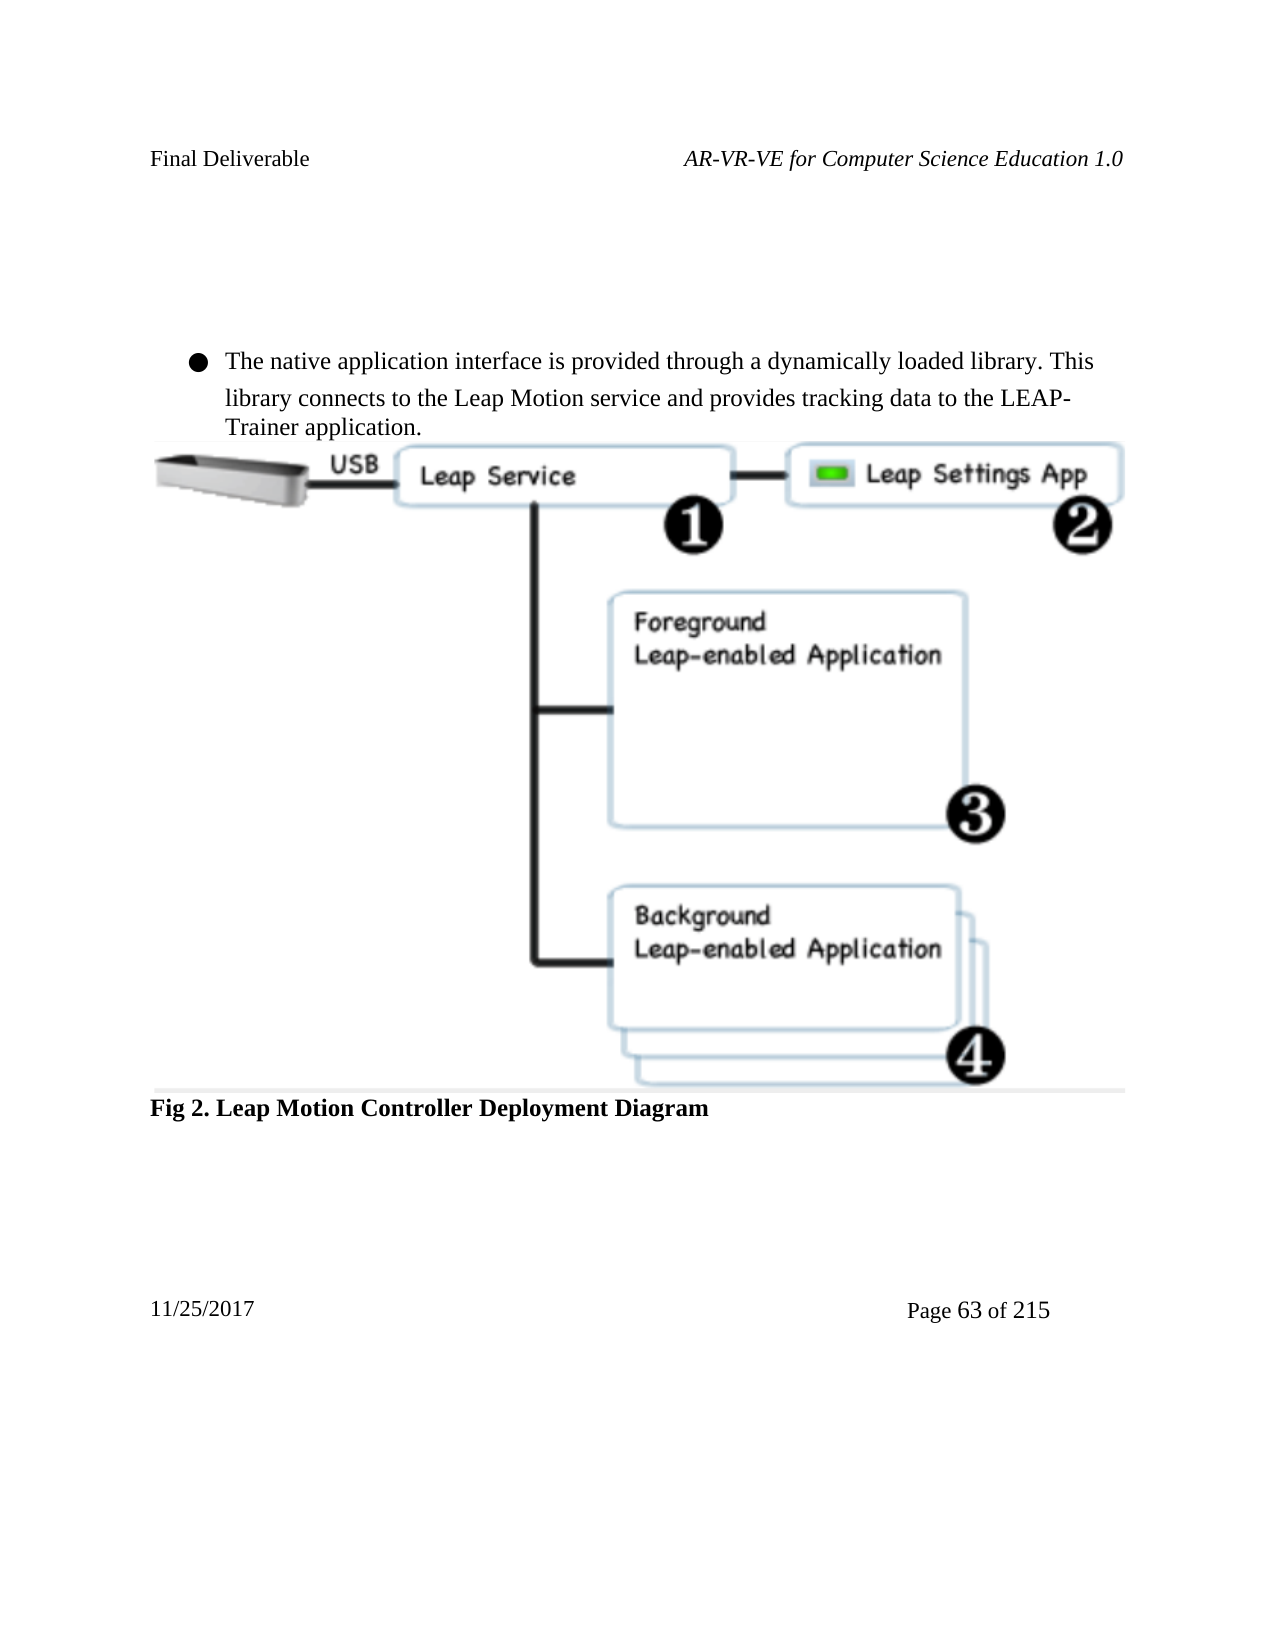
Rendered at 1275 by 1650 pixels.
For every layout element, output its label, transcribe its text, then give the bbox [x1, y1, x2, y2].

picture [150, 441, 1125, 1093]
text Fig 2. Leap Motion Controller Deployment Diagram [150, 1093, 1125, 1122]
list The native application interface is provided through a dynamically loaded library. This library connects to the Leap Motion service and provides tracking data to the LEAP-Trainer application. [187, 332, 1125, 441]
